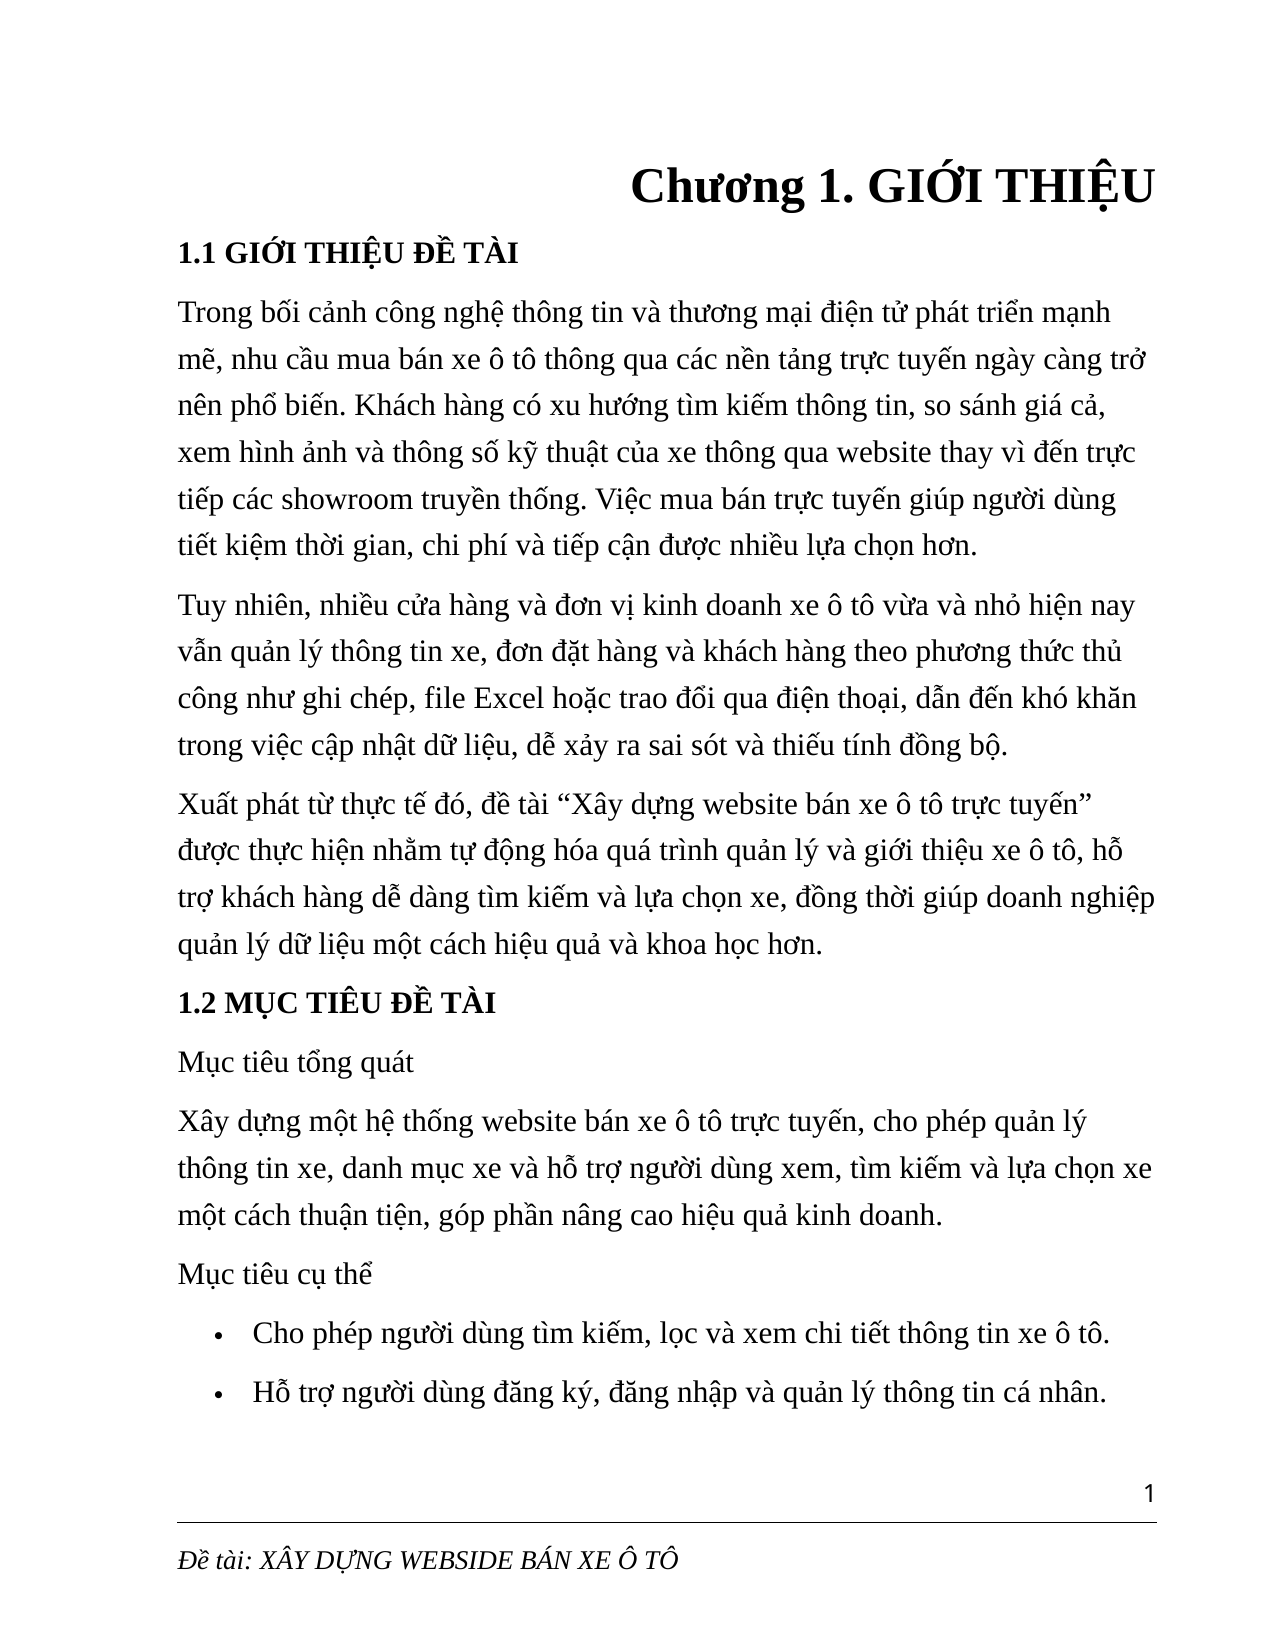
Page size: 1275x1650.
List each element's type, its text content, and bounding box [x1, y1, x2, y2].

list Hỗ trợ người dùng đăng ký, đăng nhập và quản lý thông tin cá nhân. [215, 1373, 1157, 1409]
text 1.1 GIỚI THIỆU ĐỀ TÀI [177, 234, 1157, 270]
text Mục tiêu cụ thể [177, 1255, 1157, 1291]
list Cho phép người dùng tìm kiếm, lọc và xem chi tiết thông tin xe ô tô. [215, 1314, 1157, 1350]
subtitle Chương 1. GIỚI THIỆU [177, 156, 1157, 213]
text Mục tiêu tổng quát [177, 1043, 1157, 1079]
text Xuất phát từ thực tế đó, đề tài “Xây dựng website bán xe ô tô trực tuyến” được thực hiện nhằm tự động hóa quá trình quản lý và giới thiệu xe ô tô, hỗ trợ khách hàng dễ dàng tìm kiếm và lựa chọn xe, đồng thời giúp doanh nghiệp quản lý dữ liệu một cách hiệu quả và khoa học hơn. [177, 785, 1157, 961]
text Tuy nhiên, nhiều cửa hàng và đơn vị kinh doanh xe ô tô vừa và nhỏ hiện nay vẫn quản lý thông tin xe, đơn đặt hàng và khách hàng theo phương thức thủ công như ghi chép, file Excel hoặc trao đổi qua điện thoại, dẫn đến khó khăn trong việc cập nhật dữ liệu, dễ xảy ra sai sót và thiếu tính đồng bộ. [177, 586, 1157, 762]
text Trong bối cảnh công nghệ thông tin và thương mại điện tử phát triển mạnh mẽ, nhu cầu mua bán xe ô tô thông qua các nền tảng trực tuyến ngày càng trở nên phổ biến. Khách hàng có xu hướng tìm kiếm thông tin, so sánh giá cả, xem hình ảnh và thông số kỹ thuật của xe thông qua website thay vì đến trực tiếp các showroom truyền thống. Việc mua bán trực tuyến giúp người dùng tiết kiệm thời gian, chi phí và tiếp cận được nhiều lựa chọn hơn. [177, 293, 1157, 563]
text 1.2 MỤC TIÊU ĐỀ TÀI [177, 984, 1157, 1020]
text Xây dựng một hệ thống website bán xe ô tô trực tuyến, cho phép quản lý thông tin xe, danh mục xe và hỗ trợ người dùng xem, tìm kiếm và lựa chọn xe một cách thuận tiện, góp phần nâng cao hiệu quả kinh doanh. [177, 1102, 1157, 1232]
